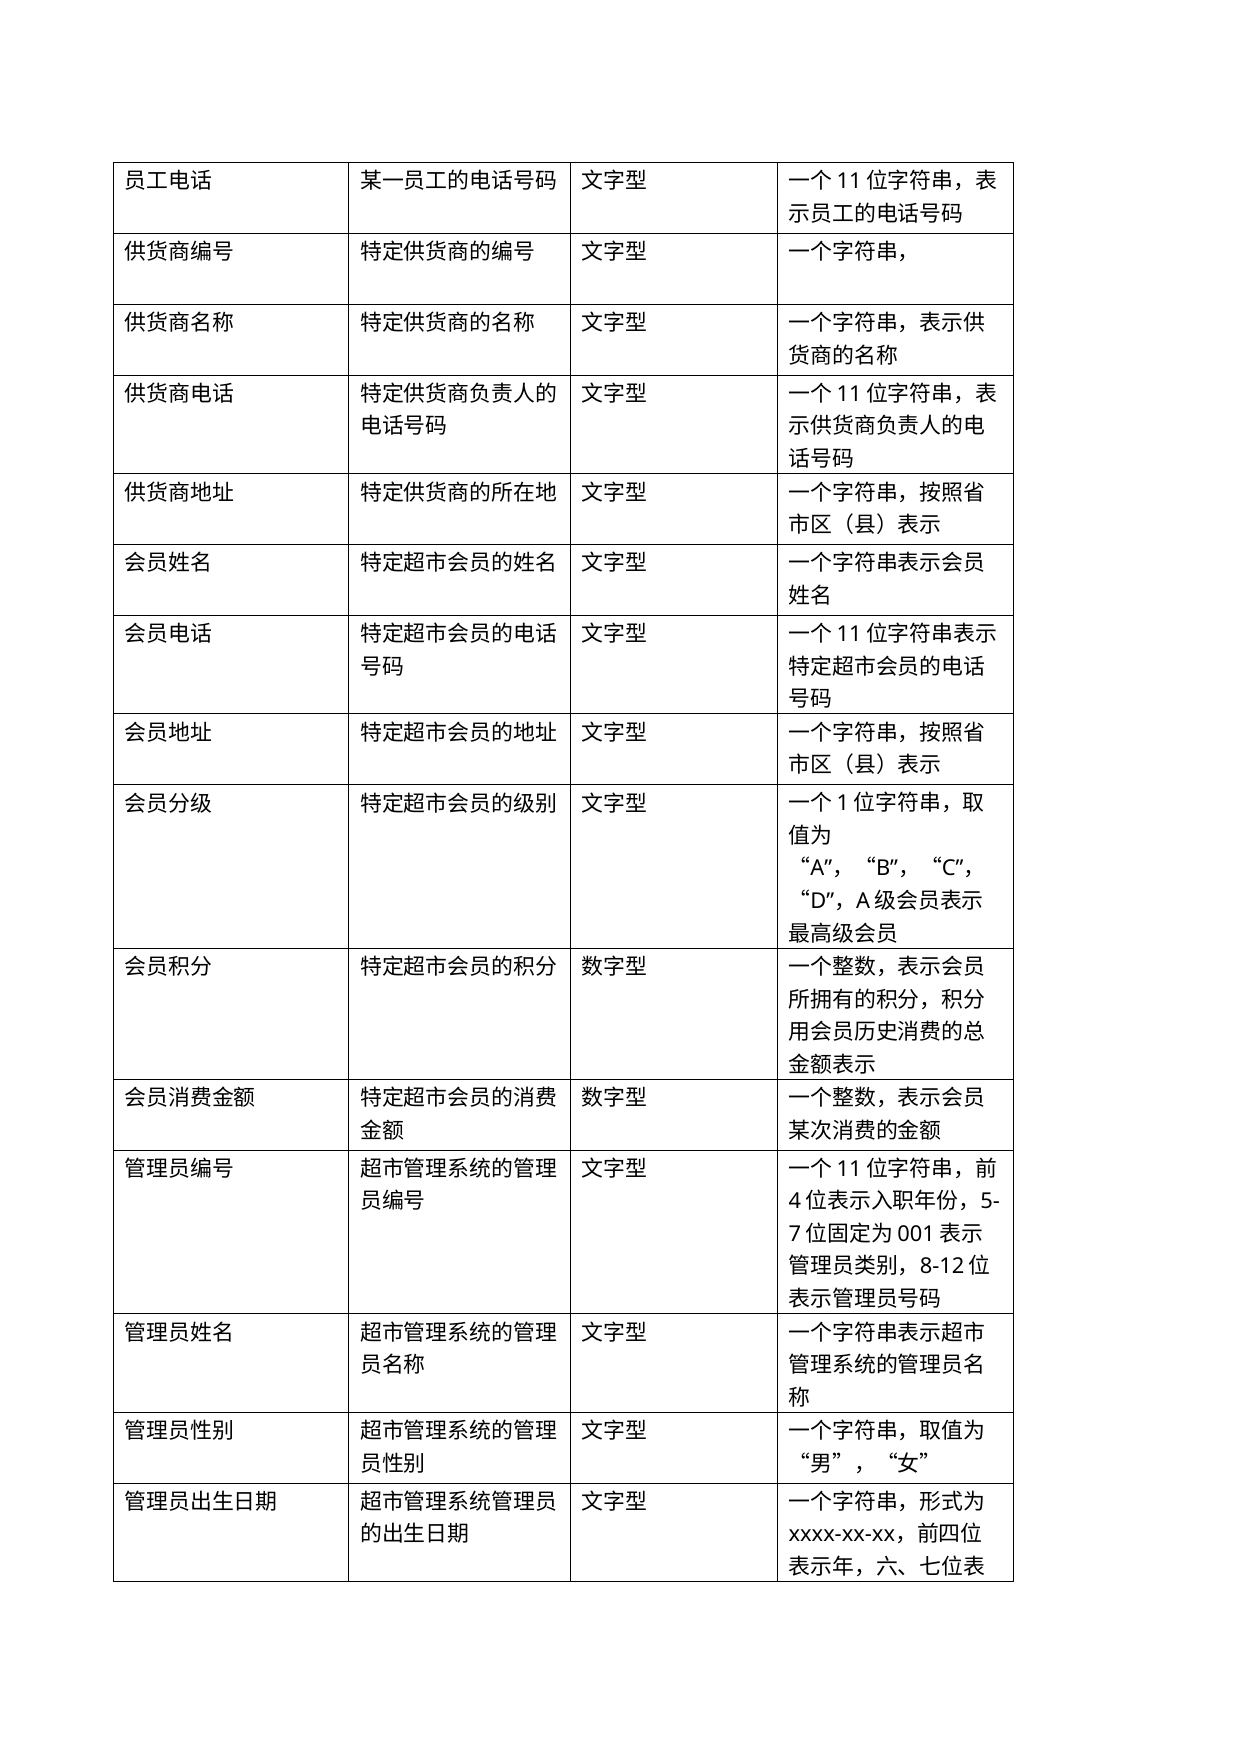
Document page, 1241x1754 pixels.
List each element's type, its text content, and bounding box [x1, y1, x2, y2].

table_cell 一个11位字符串，表示员工的电话号码 [778, 163, 1013, 233]
table_cell 一个字符串，表示供货商的名称 [778, 305, 1013, 374]
table_cell 文字型 [571, 474, 777, 544]
table_cell 特定供货商负责人的电话号码 [349, 376, 570, 473]
table_cell 文字型 [571, 545, 777, 615]
table_cell 会员地址 [114, 714, 348, 784]
table_cell 文字型 [571, 616, 777, 713]
table_cell 供货商电话 [114, 376, 348, 473]
table_cell 管理员出生日期 [114, 1484, 348, 1581]
table_cell 文字型 [571, 234, 777, 304]
table_cell 文字型 [571, 163, 777, 233]
table_cell 员工电话 [114, 163, 348, 233]
table_cell 会员消费金额 [114, 1080, 348, 1149]
table_cell 管理员编号 [114, 1151, 348, 1313]
table_cell 一个字符串， [778, 234, 1013, 304]
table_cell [778, 1484, 1013, 1581]
table_cell 超市管理系统管理员的出生日期 [349, 1484, 570, 1581]
table_cell 特定超市会员的姓名 [349, 545, 570, 615]
table_cell 一个11位字符串，前4位表示入职年份，5-7位固定为001表示管理员类别，8-12位表示管理员号码 [778, 1151, 1013, 1313]
table_cell 一个1位字符串，取值为“A”，“B”，“C”，“D”，A级会员表示最高级会员 [778, 785, 1013, 948]
table_cell 一个整数，表示会员某次消费的金额 [778, 1080, 1013, 1149]
table_cell 文字型 [571, 1484, 777, 1581]
table_cell 供货商编号 [114, 234, 348, 304]
table_cell 供货商名称 [114, 305, 348, 374]
table_cell 文字型 [571, 1314, 777, 1412]
table_cell 特定超市会员的积分 [349, 949, 570, 1079]
table_cell 数字型 [571, 949, 777, 1079]
table_cell 特定供货商的名称 [349, 305, 570, 374]
table_cell 文字型 [571, 376, 777, 473]
table_cell 特定供货商的编号 [349, 234, 570, 304]
table_cell 某一员工的电话号码 [349, 163, 570, 233]
table_cell 一个11位字符串表示特定超市会员的电话号码 [778, 616, 1013, 713]
table_cell 文字型 [571, 1413, 777, 1482]
table_cell 超市管理系统的管理员性别 [349, 1413, 570, 1482]
table_cell 一个字符串，取值为“男”，“女” [778, 1413, 1013, 1482]
table_cell 会员分级 [114, 785, 348, 948]
table_cell 文字型 [571, 1151, 777, 1313]
table_cell 特定超市会员的消费金额 [349, 1080, 570, 1149]
table_cell 超市管理系统的管理员编号 [349, 1151, 570, 1313]
table_cell 一个整数，表示会员所拥有的积分，积分用会员历史消费的总金额表示 [778, 949, 1013, 1079]
table_cell 管理员姓名 [114, 1314, 348, 1412]
table_cell 数字型 [571, 1080, 777, 1149]
table_cell 一个字符串，按照省市区（县）表示 [778, 474, 1013, 544]
table_cell 一个字符串表示会员姓名 [778, 545, 1013, 615]
table_cell 特定供货商的所在地 [349, 474, 570, 544]
table_cell 会员电话 [114, 616, 348, 713]
table_cell 供货商地址 [114, 474, 348, 544]
table_cell 文字型 [571, 305, 777, 374]
table_cell 一个字符串，按照省市区（县）表示 [778, 714, 1013, 784]
table_cell 文字型 [571, 785, 777, 948]
table_cell 一个字符串表示超市管理系统的管理员名称 [778, 1314, 1013, 1412]
table_cell 特定超市会员的级别 [349, 785, 570, 948]
table_cell 管理员性别 [114, 1413, 348, 1482]
table_cell 特定超市会员的电话号码 [349, 616, 570, 713]
table_cell 文字型 [571, 714, 777, 784]
table_cell 特定超市会员的地址 [349, 714, 570, 784]
table_cell 超市管理系统的管理员名称 [349, 1314, 570, 1412]
table_cell 一个11位字符串，表示供货商负责人的电话号码 [778, 376, 1013, 473]
table_cell 会员姓名 [114, 545, 348, 615]
table_cell 会员积分 [114, 949, 348, 1079]
